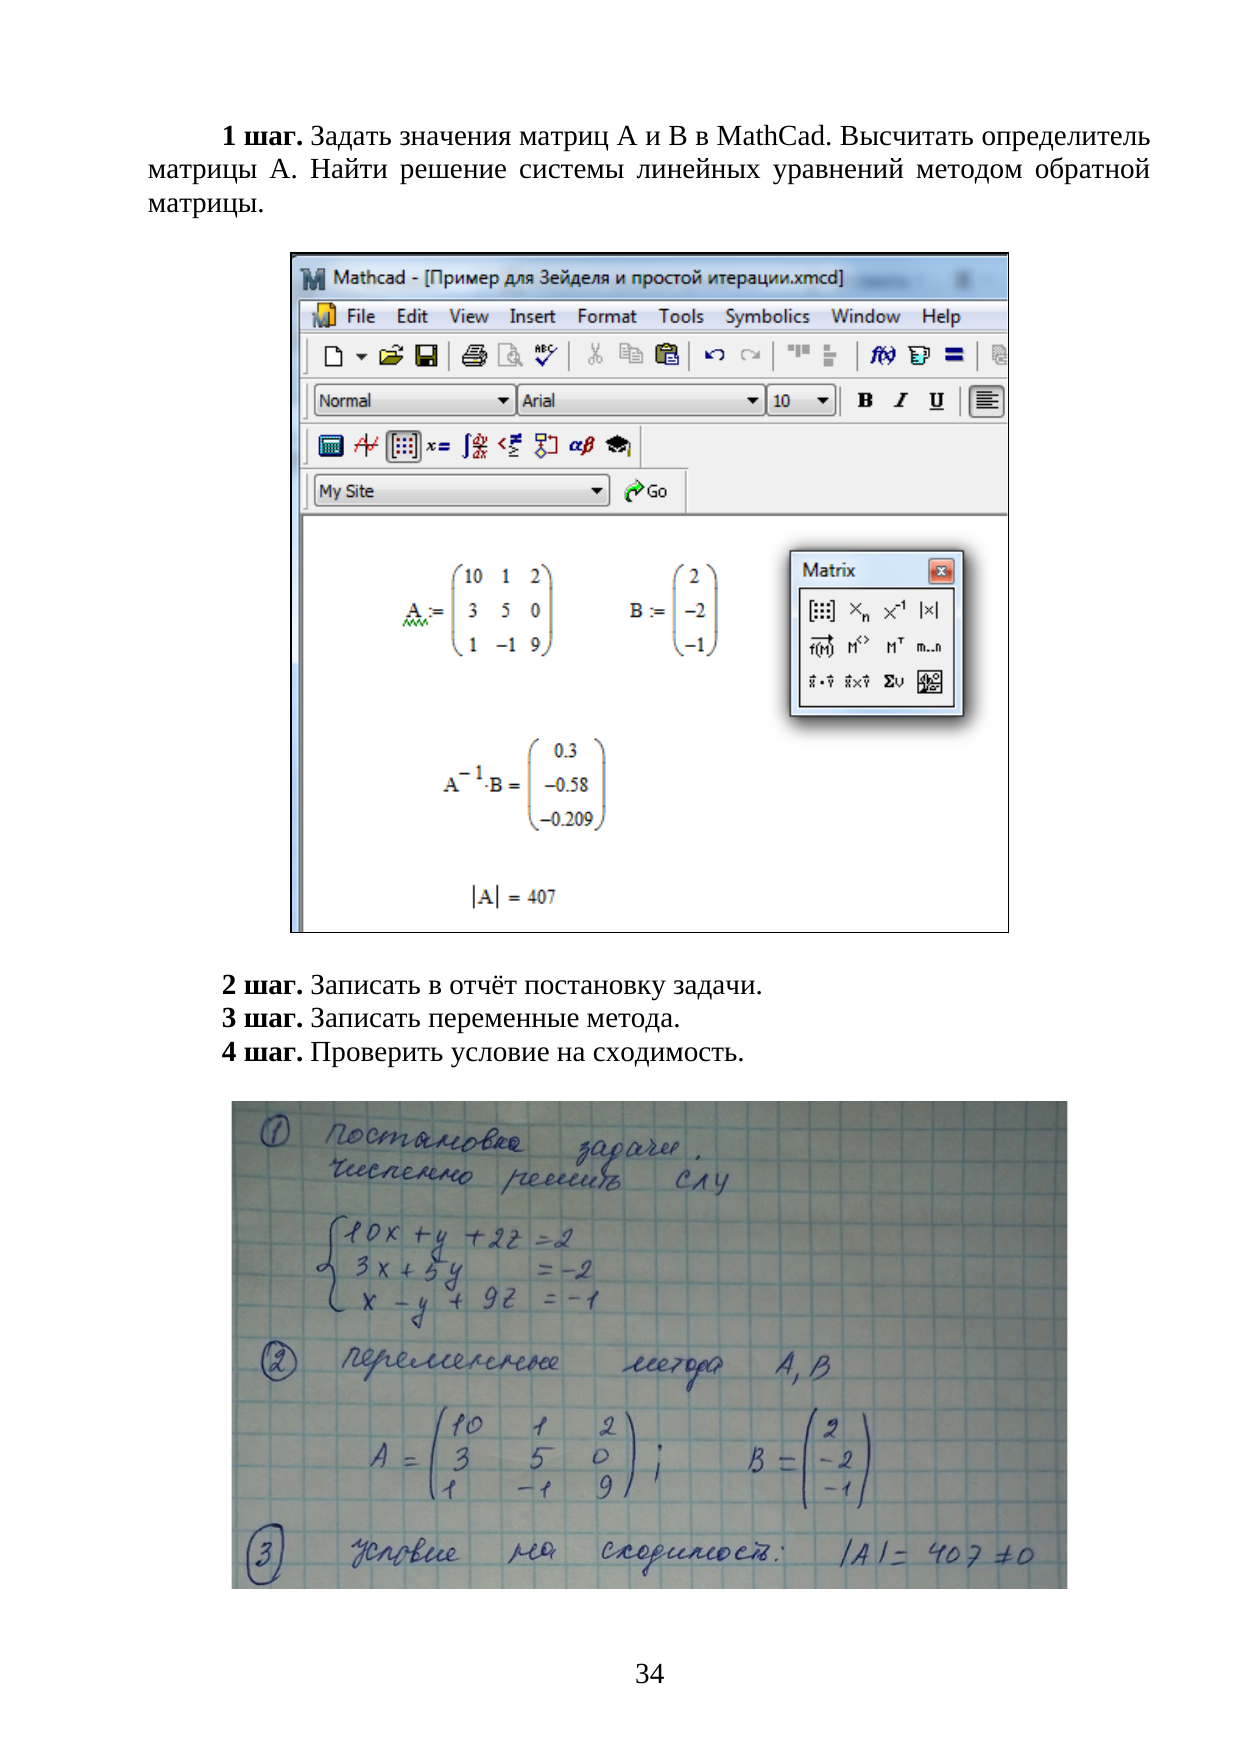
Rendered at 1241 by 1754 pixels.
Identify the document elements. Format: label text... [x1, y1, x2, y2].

picture [231, 1101, 1068, 1589]
list Задать значения матриц A и B в MathCad. Высчитать определитель матрицы А. Найти решение системы линейных уравнений методом обратной матрицы. [148, 118, 1152, 219]
picture [292, 254, 1008, 932]
list Записать в отчёт постановку задачи. [148, 967, 1152, 1001]
list Записать переменные метода. [148, 1001, 1152, 1034]
list Проверить условие на сходимость. [148, 1034, 1152, 1068]
